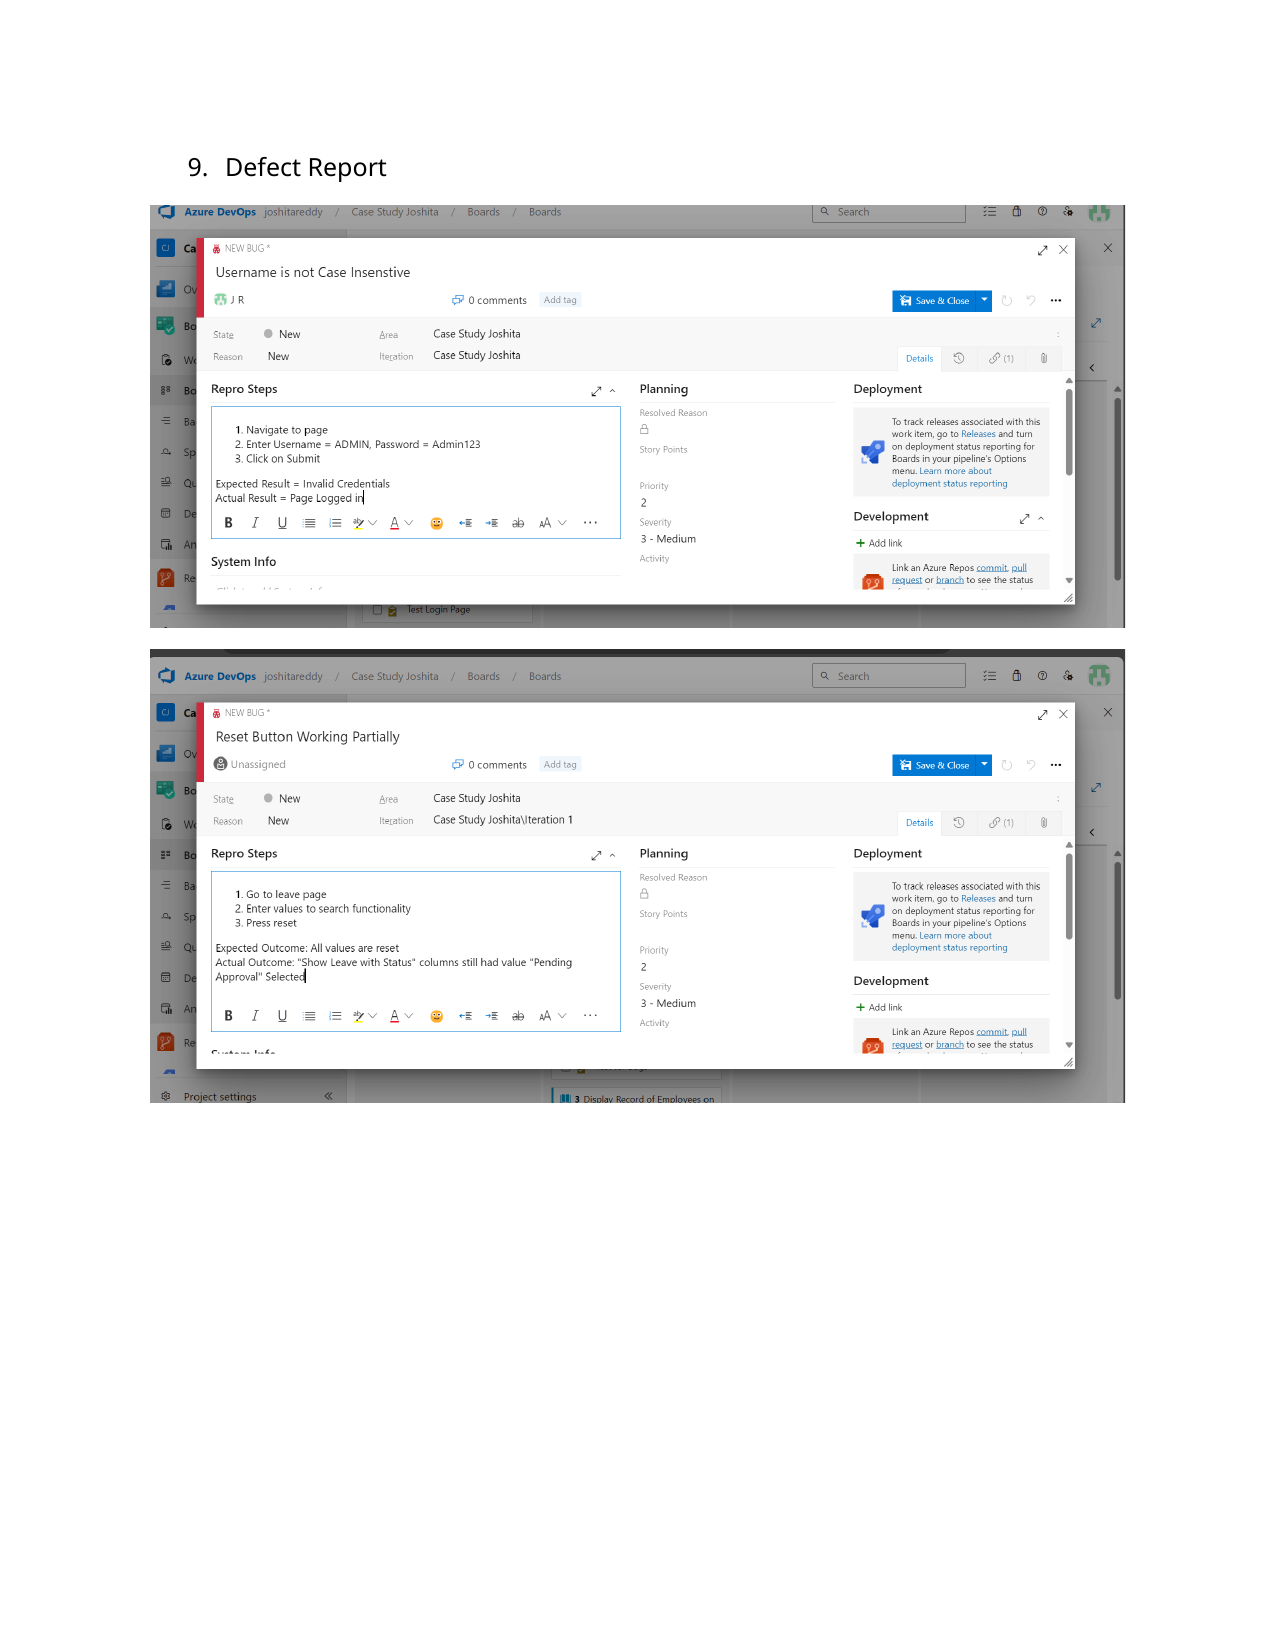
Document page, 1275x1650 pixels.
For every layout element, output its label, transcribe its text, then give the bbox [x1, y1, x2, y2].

picture [150, 649, 1125, 1103]
list Defect Report [187, 150, 1125, 184]
picture [150, 205, 1125, 628]
